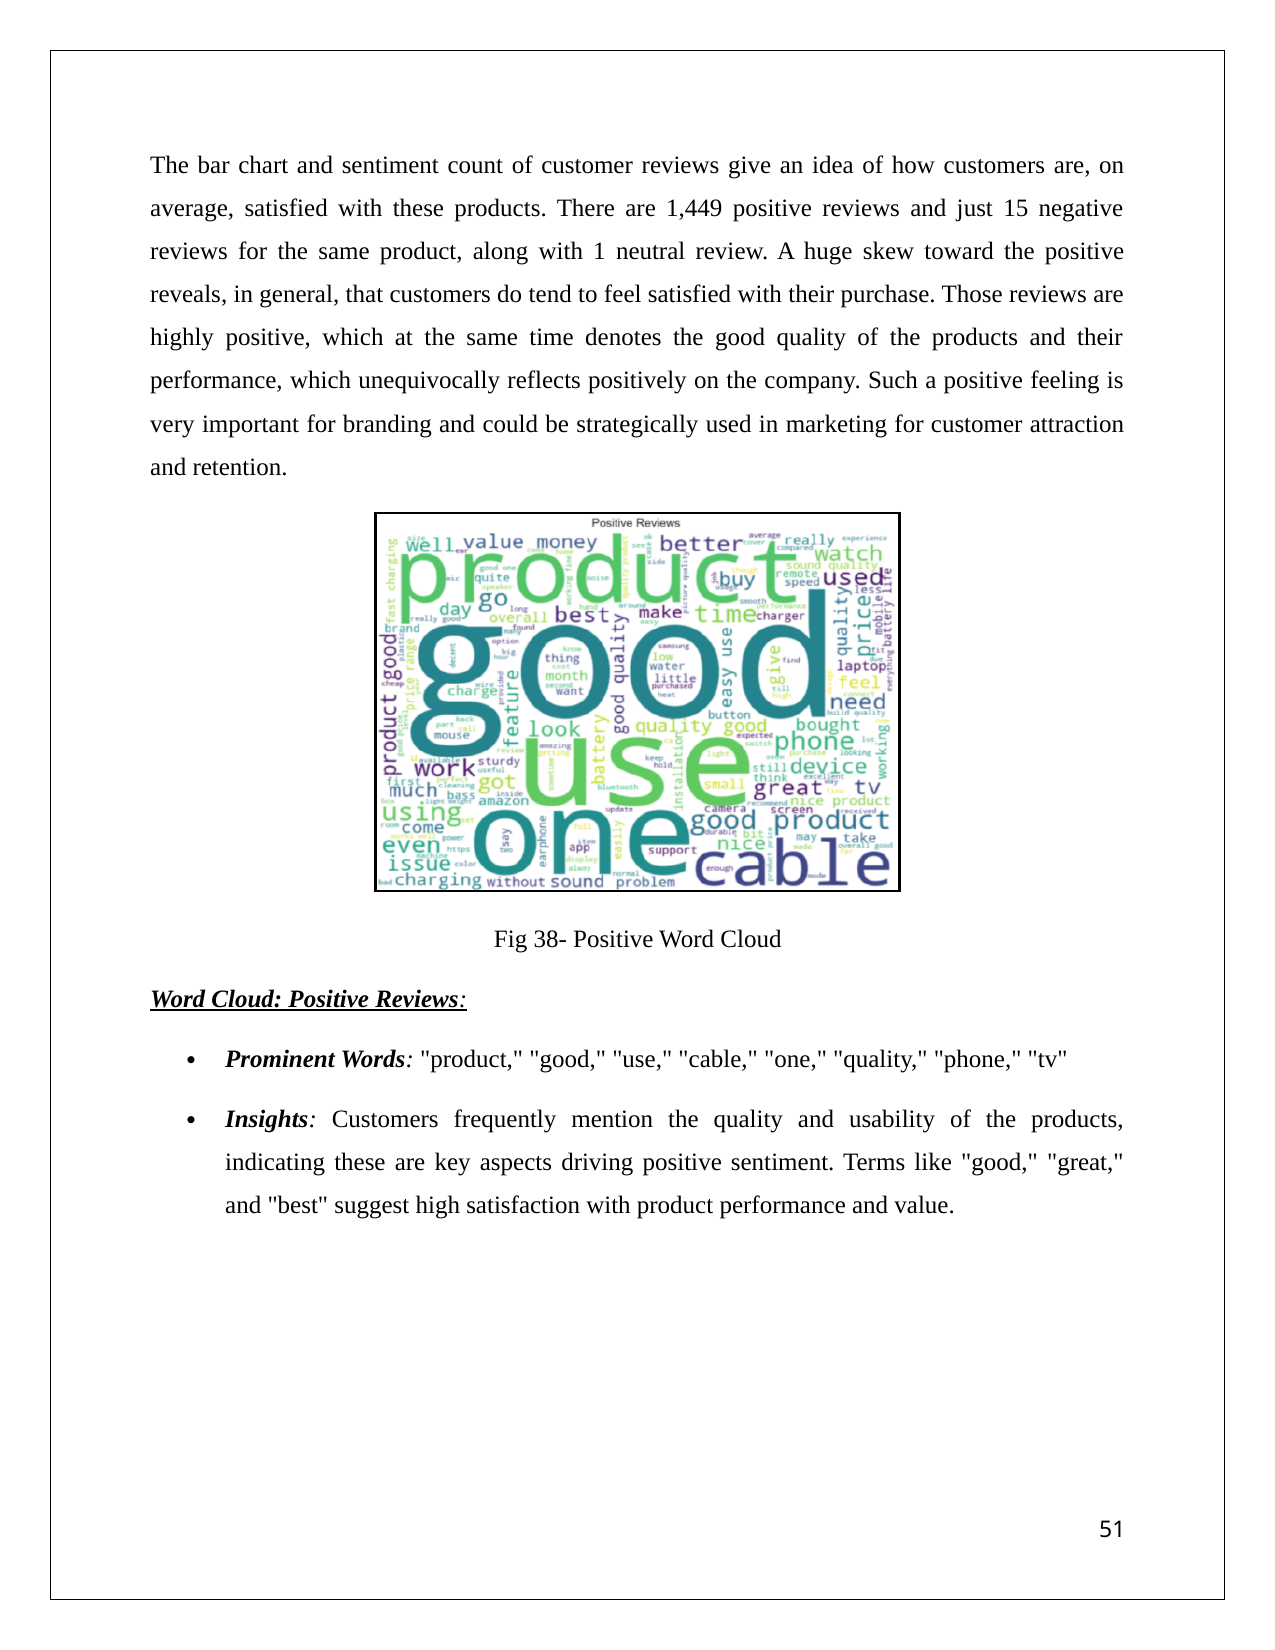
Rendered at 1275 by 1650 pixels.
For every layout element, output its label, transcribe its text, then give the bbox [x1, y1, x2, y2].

list Prominent Words: "product," "good," "use," "cable," "one," "quality," "phone," "tv" [187, 1044, 1125, 1073]
text Fig 38- Positive Word Cloud [150, 924, 1125, 953]
list Insights: Customers frequently mention the quality and usability of the products, indicating these are key aspects driving positive sentiment. Terms like "good," "great," and "best" suggest high satisfaction with product performance and value. [187, 1104, 1125, 1219]
text The bar chart and sentiment count of customer reviews give an idea of how customers are, on average, satisfied with these products. There are 1,449 positive reviews and just 15 negative reviews for the same product, along with 1 neutral review. A huge skew toward the positive reveals, in general, that customers do tend to feel satisfied with their purchase. Those reviews are highly positive, which at the same time denotes the good quality of the products and their performance, which unequivocally reflects positively on the company. Such a positive feeling is very important for branding and could be strategically used in marketing for customer attraction and retention. [150, 150, 1125, 481]
text Word Cloud: Positive Reviews: [150, 984, 1125, 1013]
picture [377, 514, 898, 890]
